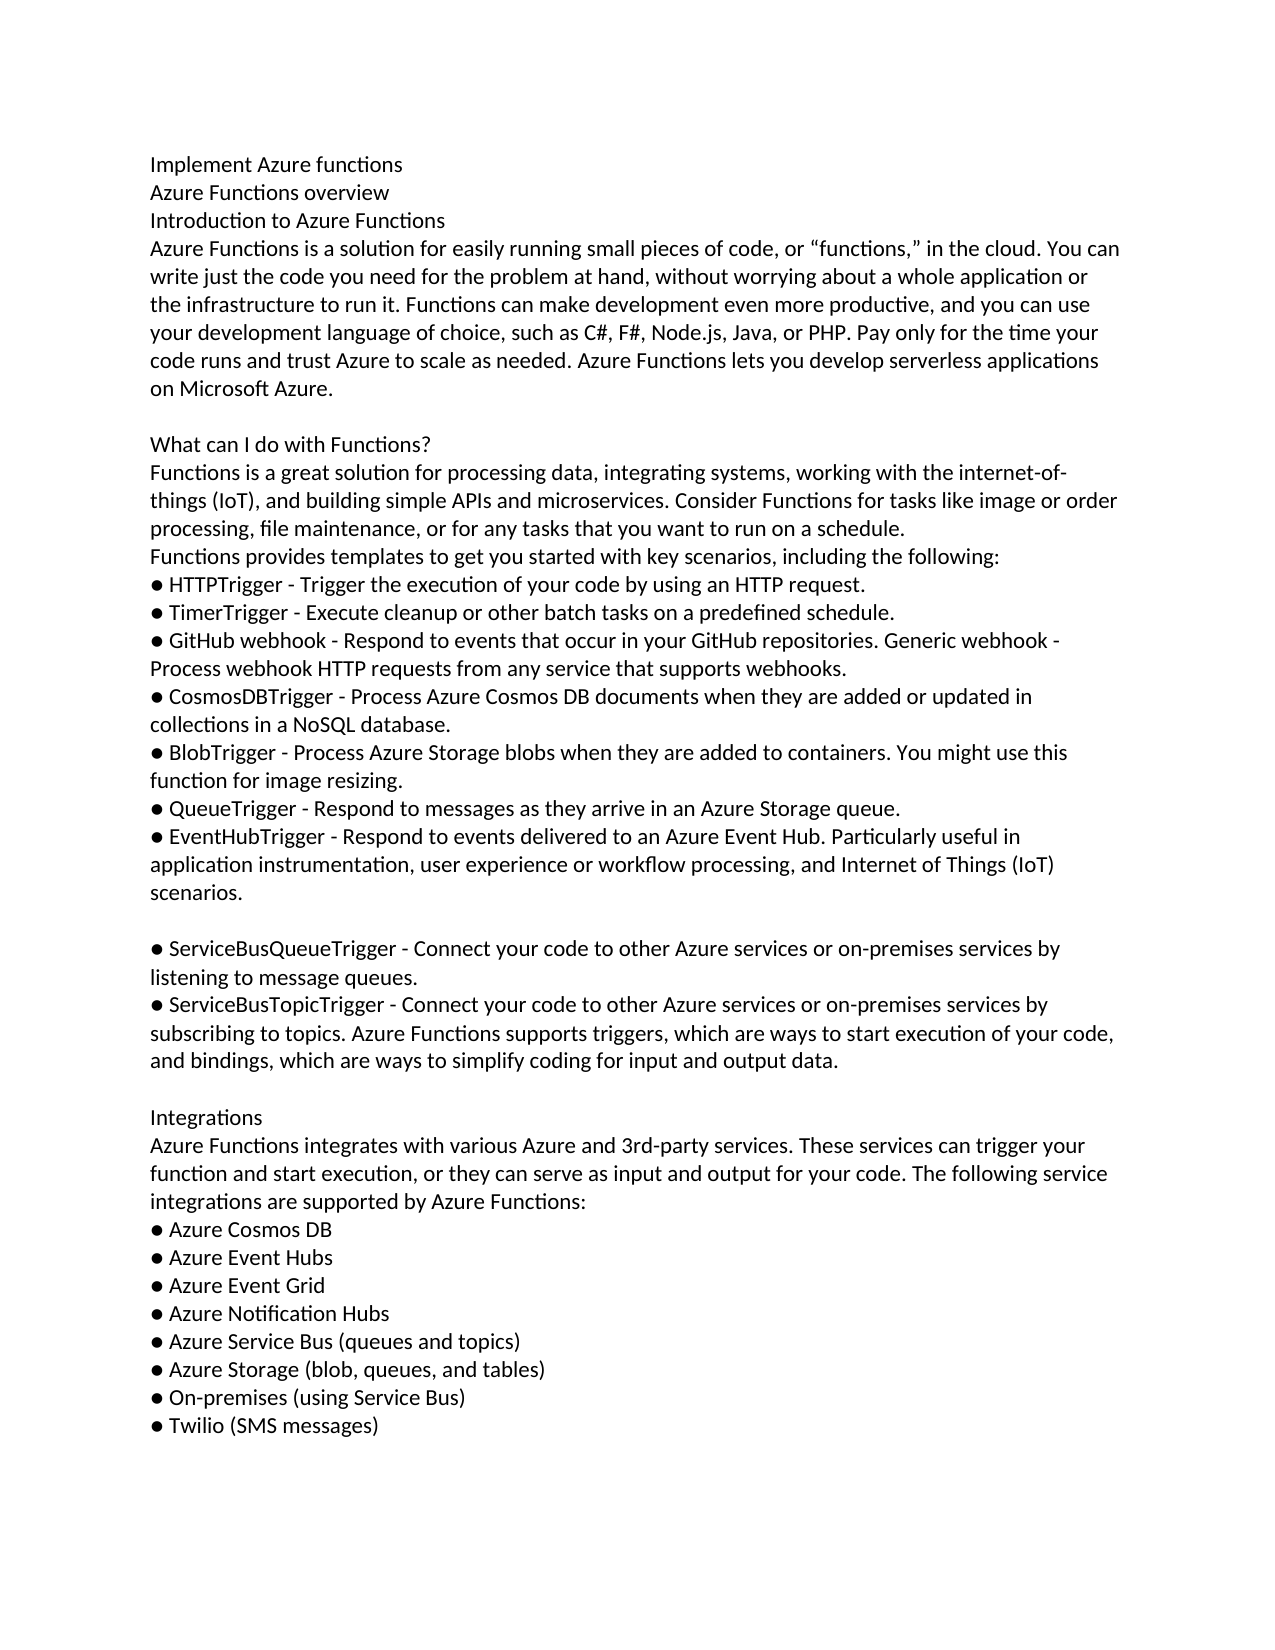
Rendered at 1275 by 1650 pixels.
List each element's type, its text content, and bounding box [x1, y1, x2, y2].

text Functions is a great solution for processing data, integrating systems, working with the internet-of-things (IoT), and building simple APIs and microservices. Consider Functions for tasks like image or order processing, file maintenance, or for any tasks that you want to run on a schedule. [150, 458, 1125, 542]
text ● Twilio (SMS messages) [150, 1411, 1125, 1439]
text Introduction to Azure Functions [150, 206, 1125, 234]
text ● Azure Event Hubs [150, 1243, 1125, 1271]
text Integrations [150, 1103, 1125, 1131]
text ● GitHub webhook - Respond to events that occur in your GitHub repositories. Generic webhook - Process webhook HTTP requests from any service that supports webhooks. [150, 626, 1125, 682]
text ● TimerTrigger - Execute cleanup or other batch tasks on a predefined schedule. [150, 598, 1125, 626]
text ● Azure Notification Hubs [150, 1299, 1125, 1327]
text ● EventHubTrigger - Respond to events delivered to an Azure Event Hub. Particularly useful in application instrumentation, user experience or workflow processing, and Internet of Things (IoT) scenarios. [150, 822, 1125, 907]
text What can I do with Functions? [150, 430, 1125, 458]
text ● BlobTrigger - Process Azure Storage blobs when they are added to containers. You might use this function for image resizing. [150, 738, 1125, 794]
text ● HTTPTrigger - Trigger the execution of your code by using an HTTP request. [150, 570, 1125, 598]
text ● Azure Storage (blob, queues, and tables) [150, 1355, 1125, 1383]
text ● ServiceBusQueueTrigger - Connect your code to other Azure services or on-premises services by listening to message queues. [150, 934, 1125, 991]
text ● Azure Event Grid [150, 1271, 1125, 1299]
text Functions provides templates to get you started with key scenarios, including the following: [150, 542, 1125, 570]
text ● CosmosDBTrigger - Process Azure Cosmos DB documents when they are added or updated in collections in a NoSQL database. [150, 682, 1125, 738]
text ● Azure Cosmos DB [150, 1215, 1125, 1243]
text ● On-premises (using Service Bus) [150, 1383, 1125, 1411]
text Implement Azure functions [150, 150, 1125, 178]
text Azure Functions overview [150, 178, 1125, 206]
text ● ServiceBusTopicTrigger - Connect your code to other Azure services or on-premises services by subscribing to topics. Azure Functions supports triggers, which are ways to start execution of your code, and bindings, which are ways to simplify coding for input and output data. [150, 991, 1125, 1075]
text ● QueueTrigger - Respond to messages as they arrive in an Azure Storage queue. [150, 794, 1125, 822]
text Azure Functions integrates with various Azure and 3rd-party services. These services can trigger your function and start execution, or they can serve as input and output for your code. The following service integrations are supported by Azure Functions: [150, 1131, 1125, 1215]
text Azure Functions is a solution for easily running small pieces of code, or “functions,” in the cloud. You can write just the code you need for the problem at hand, without worrying about a whole application or the infrastructure to run it. Functions can make development even more productive, and you can use your development language of choice, such as C#, F#, Node.js, Java, or PHP. Pay only for the time your code runs and trust Azure to scale as needed. Azure Functions lets you develop serverless applications on Microsoft Azure. [150, 234, 1125, 402]
text ● Azure Service Bus (queues and topics) [150, 1327, 1125, 1355]
